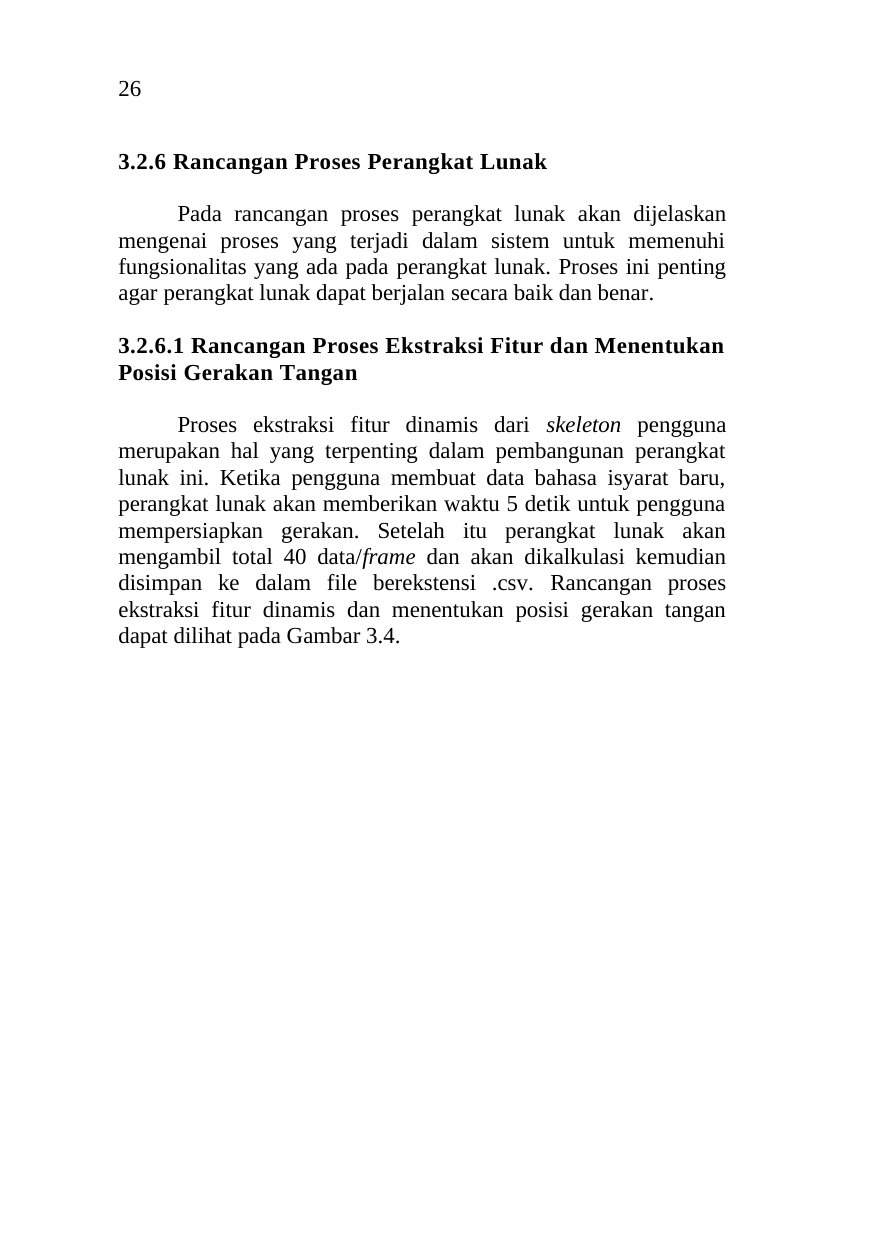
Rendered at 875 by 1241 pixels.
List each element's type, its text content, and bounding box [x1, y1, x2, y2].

subtitle 3.2.6.1 Rancangan Proses Ekstraksi Fitur dan Menentukan Posisi Gerakan Tangan [118, 332, 726, 385]
text Proses ekstraksi fitur dinamis dari skeleton pengguna merupakan hal yang terpenting dalam pembangunan perangkat lunak ini. Ketika pengguna membuat data bahasa isyarat baru, perangkat lunak akan memberikan waktu 5 detik untuk pengguna mempersiapkan gerakan. Setelah itu perangkat lunak akan mengambil total 40 data/frame dan akan dikalkulasi kemudian disimpan ke dalam file berekstensi .csv. Rancangan proses ekstraksi fitur dinamis dan menentukan posisi gerakan tangan dapat dilihat pada Gambar 3.4. [118, 411, 726, 648]
text Pada rancangan proses perangkat lunak akan dijelaskan mengenai proses yang terjadi dalam sistem untuk memenuhi fungsionalitas yang ada pada perangkat lunak. Proses ini penting agar perangkat lunak dapat berjalan secara baik dan benar. [118, 200, 726, 306]
subtitle 3.2.6 Rancangan Proses Perangkat Lunak [118, 148, 726, 174]
